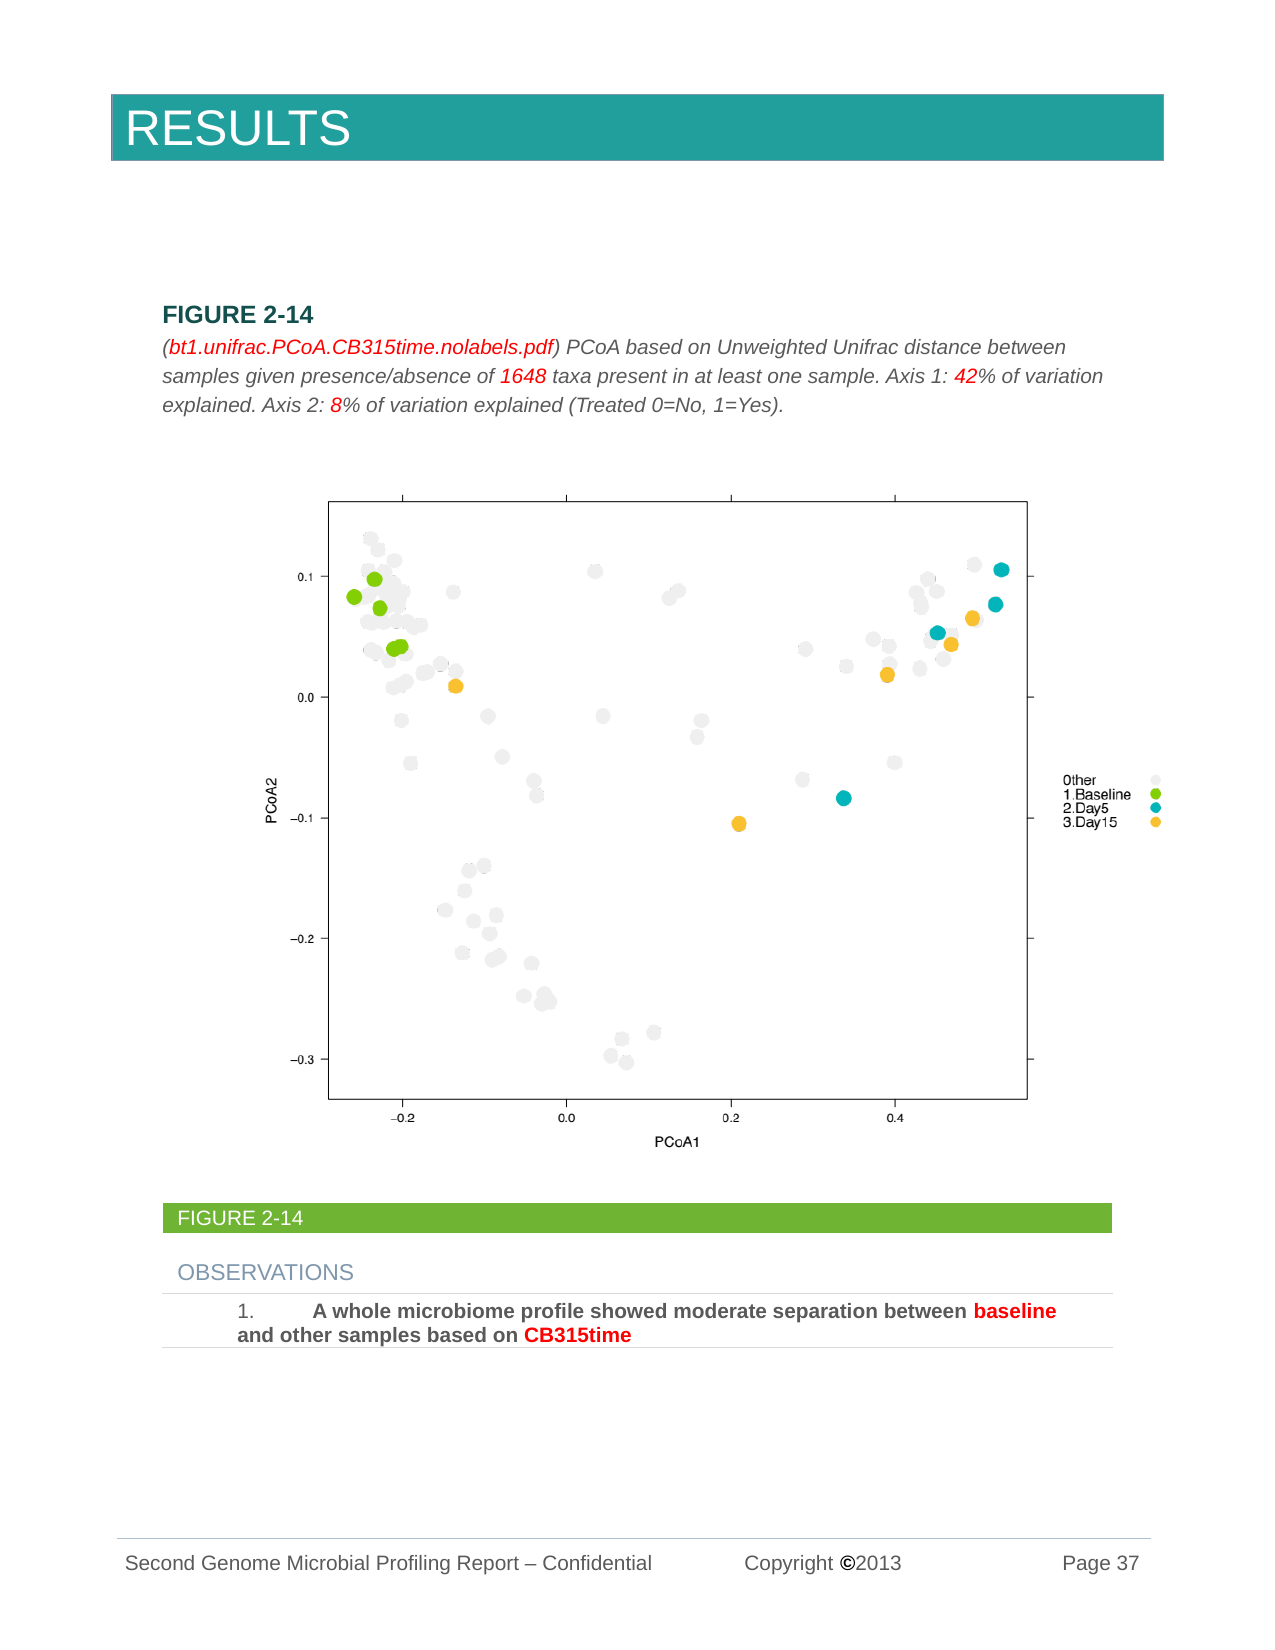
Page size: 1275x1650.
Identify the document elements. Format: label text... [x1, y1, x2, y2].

text (bt1.unifrac.PCoA.CB315time.nolabels.pdf) PCoA based on Unweighted Unifrac distance between samples given presence/absence of 1648 taxa present in at least one sample. Axis 1: 42% of variation explained. Axis 2: 8% of variation explained (Treated 0=No, 1=Yes). [162, 335, 1113, 416]
table_header Observations [162, 1254, 1113, 1292]
table_cell A whole microbiome profile showed moderate separation between baseline and other samples based on CB315time [162, 1294, 1113, 1347]
subtitle Figure 2-14 [165, 1204, 1111, 1232]
subtitle Figure 2-14 [162, 300, 1113, 329]
